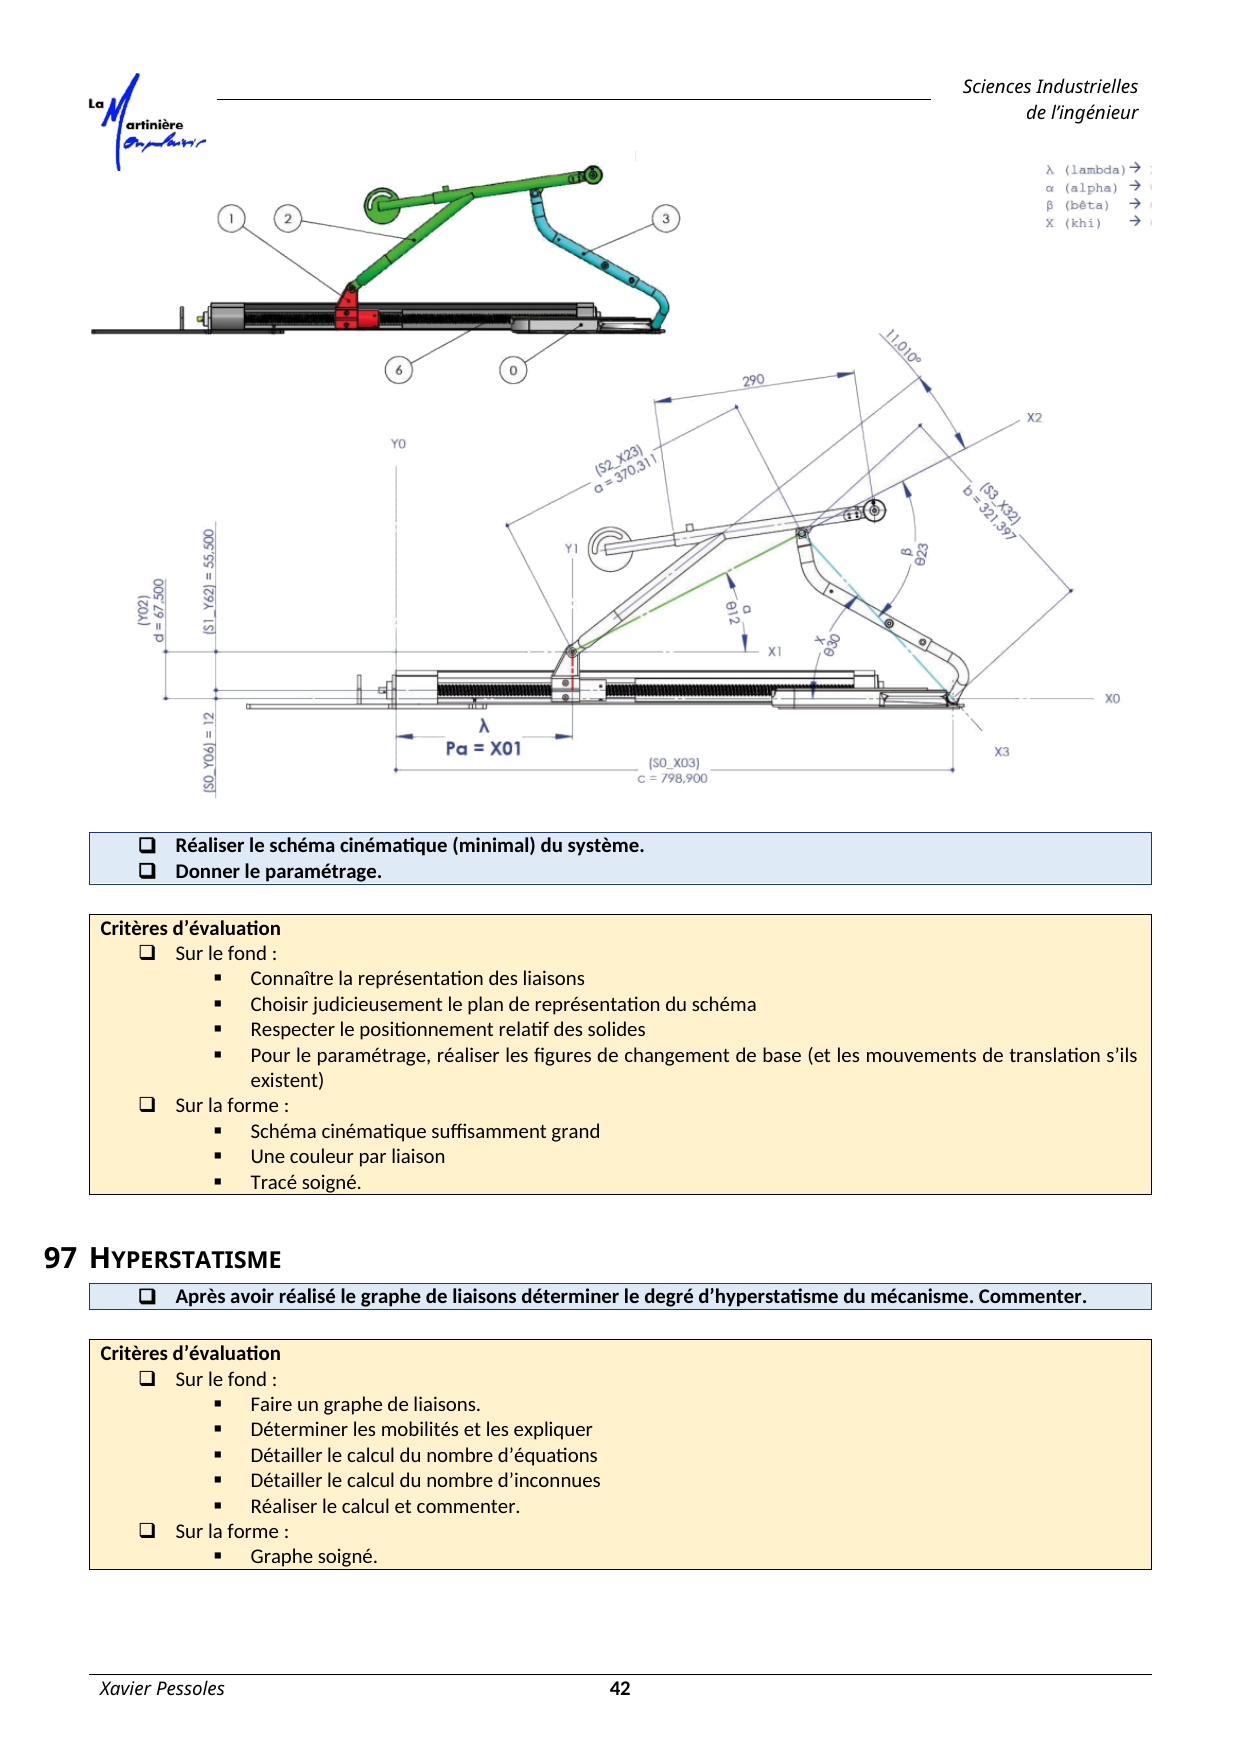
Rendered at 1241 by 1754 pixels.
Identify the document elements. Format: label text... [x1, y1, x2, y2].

table_header Après avoir réalisé le graphe de liaisons déterminer le degré d’hyperstatisme du mécanisme. Commenter. [90, 1284, 1151, 1309]
table_header Critères d’évaluation Sur le fond : Connaître la représentation des liaisons Choisir judicieusement le plan de représentation du schéma Respecter le positionnement relatif des solides Pour le paramétrage, réaliser les figures de changement de base (et les mouvements de translation s’ils existent) Sur la forme : Schéma cinématique suffisamment grand Une couleur par liaison Tracé soigné. [90, 915, 1151, 1194]
table_header Réaliser le schéma cinématique (minimal) du système. Donner le paramétrage. [90, 833, 1151, 883]
picture [88, 73, 1152, 799]
subtitle Hyperstatisme [44, 1237, 1152, 1277]
table_header Critères d’évaluation Sur le fond : Faire un graphe de liaisons. Déterminer les mobilités et les expliquer Détailler le calcul du nombre d’équations Détailler le calcul du nombre d’inconnues Réaliser le calcul et commenter. Sur la forme : Graphe soigné. [90, 1340, 1151, 1569]
